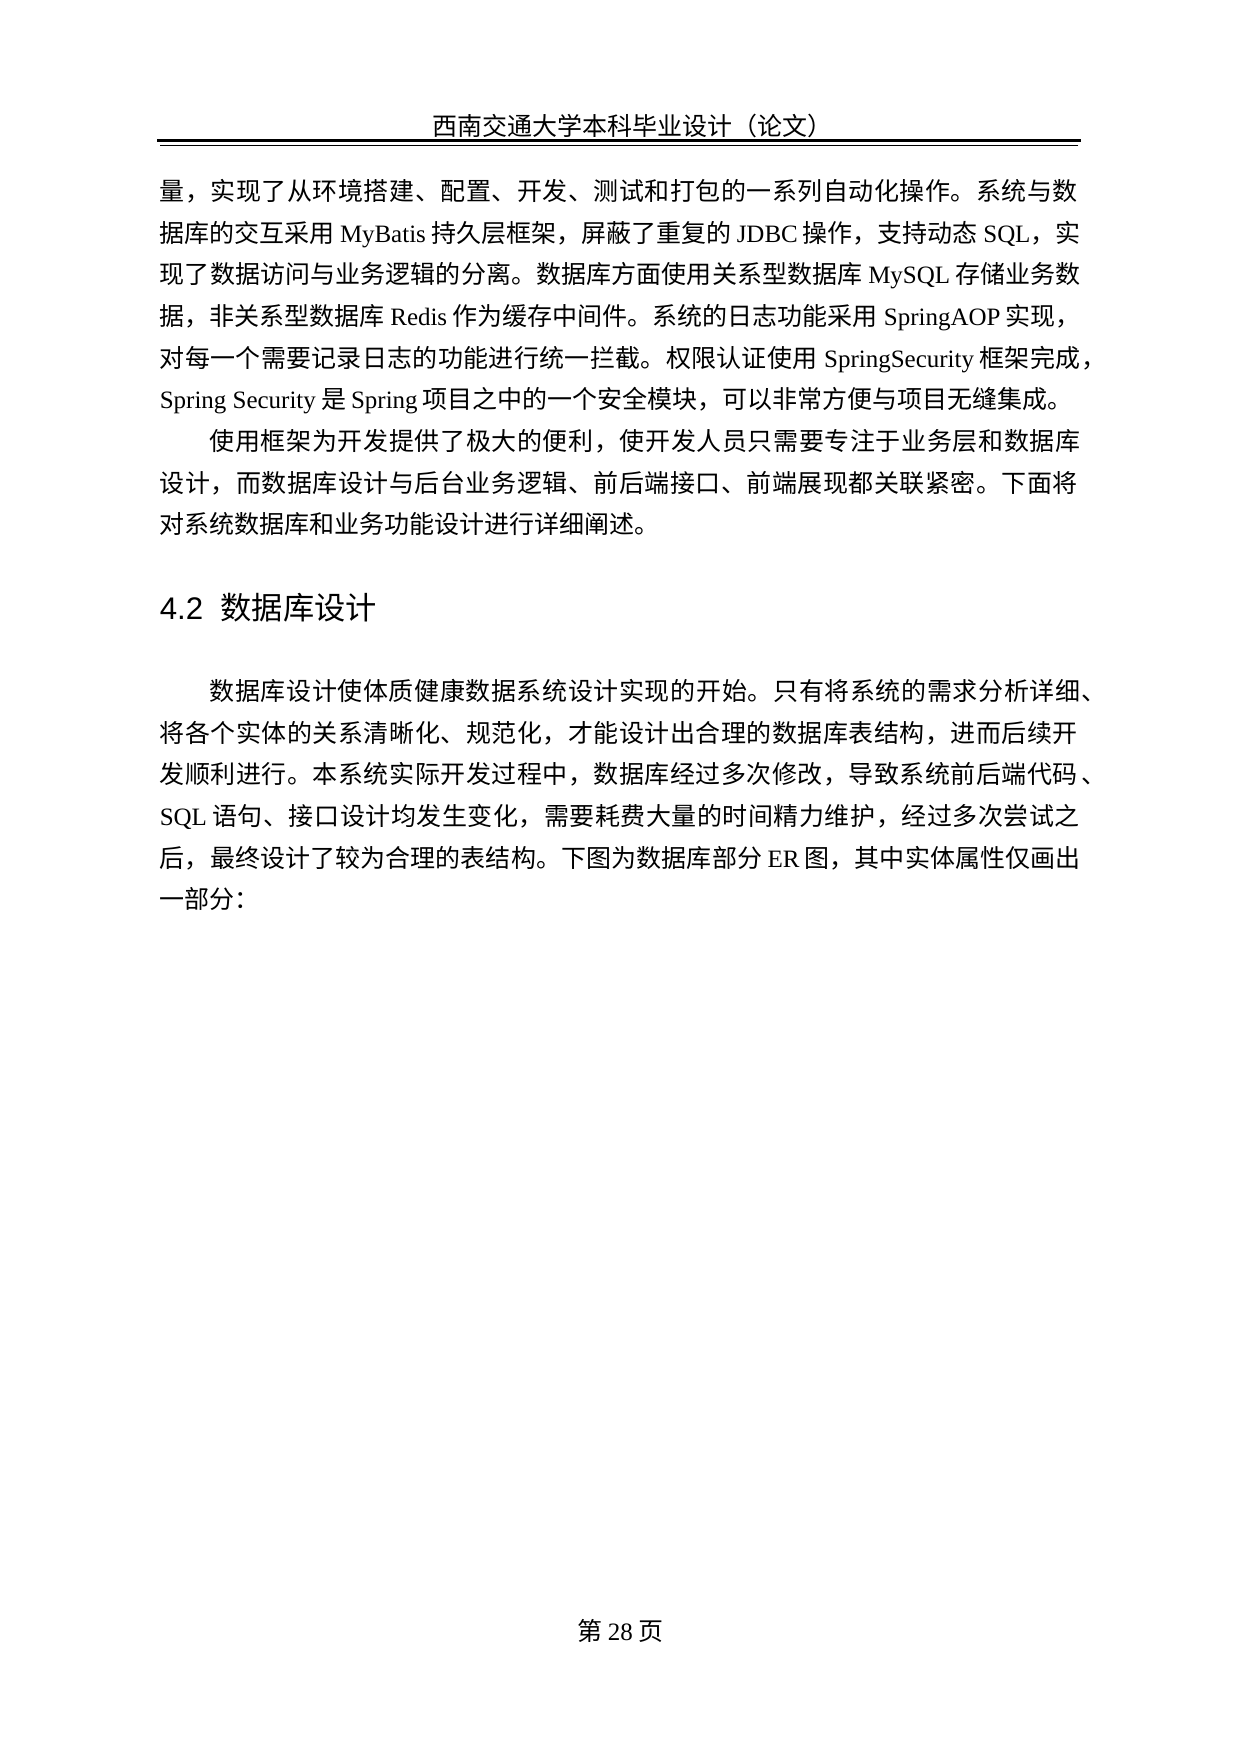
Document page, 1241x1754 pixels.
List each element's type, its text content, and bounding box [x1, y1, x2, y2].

text 数据库设计使体质健康数据系统设计实现的开始。只有将系统的需求分析详细、将各个实体的关系清晰化、规范化，才能设计出合理的数据库表结构，进而后续开发顺利进行。本系统实际开发过程中，数据库经过多次修改，导致系统前后端代码、SQL语句、接口设计均发生变化，需要耗费大量的时间精力维护，经过多次尝试之后，最终设计了较为合理的表结构。下图为数据库部分ER图，其中实体属性仅画出一部分： [159, 669, 1081, 919]
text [159, 169, 1081, 419]
text 使用框架为开发提供了极大的便利，使开发人员只需要专注于业务层和数据库设计，而数据库设计与后台业务逻辑、前后端接口、前端展现都关联紧密。下面将对系统数据库和业务功能设计进行详细阐述。 [159, 419, 1081, 544]
subtitle 数据库设计 [159, 564, 1081, 648]
